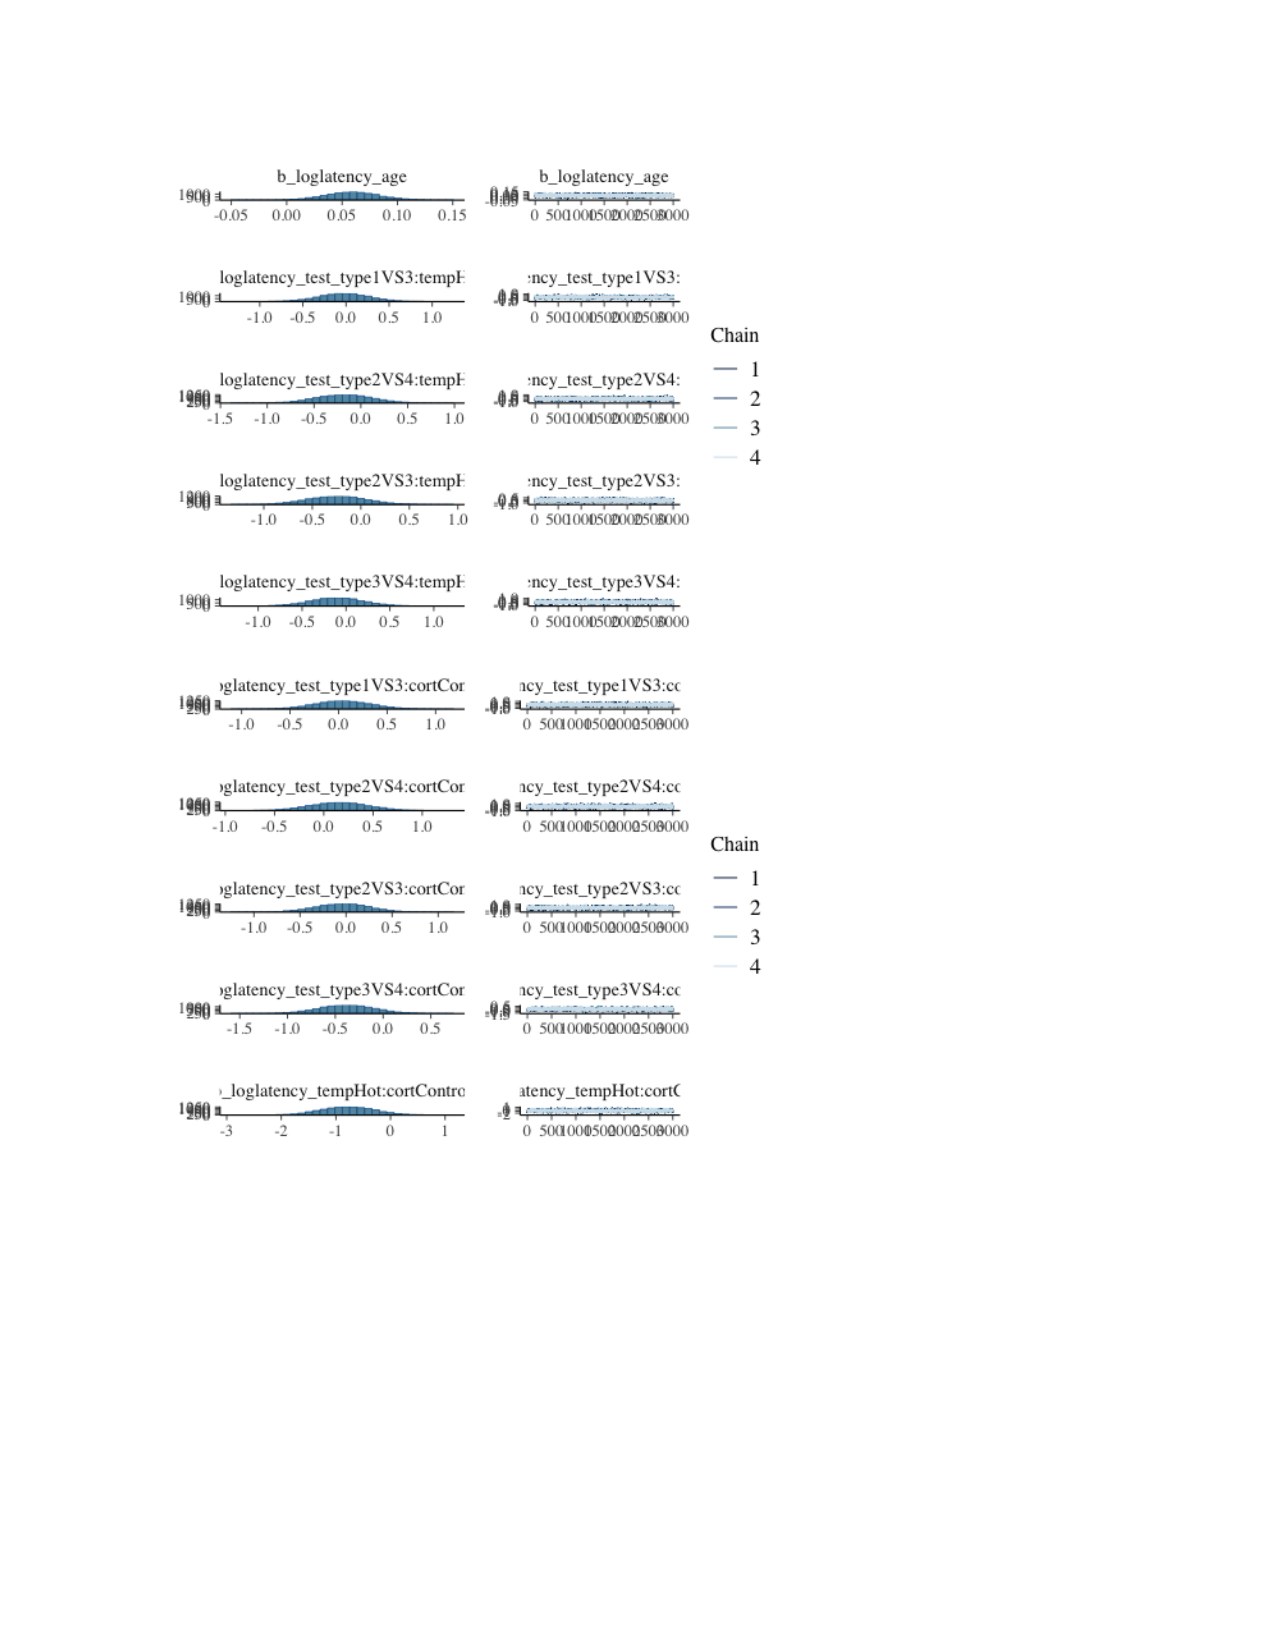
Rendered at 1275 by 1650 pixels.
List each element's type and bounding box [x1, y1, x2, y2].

picture [168, 150, 782, 640]
picture [168, 658, 782, 1149]
